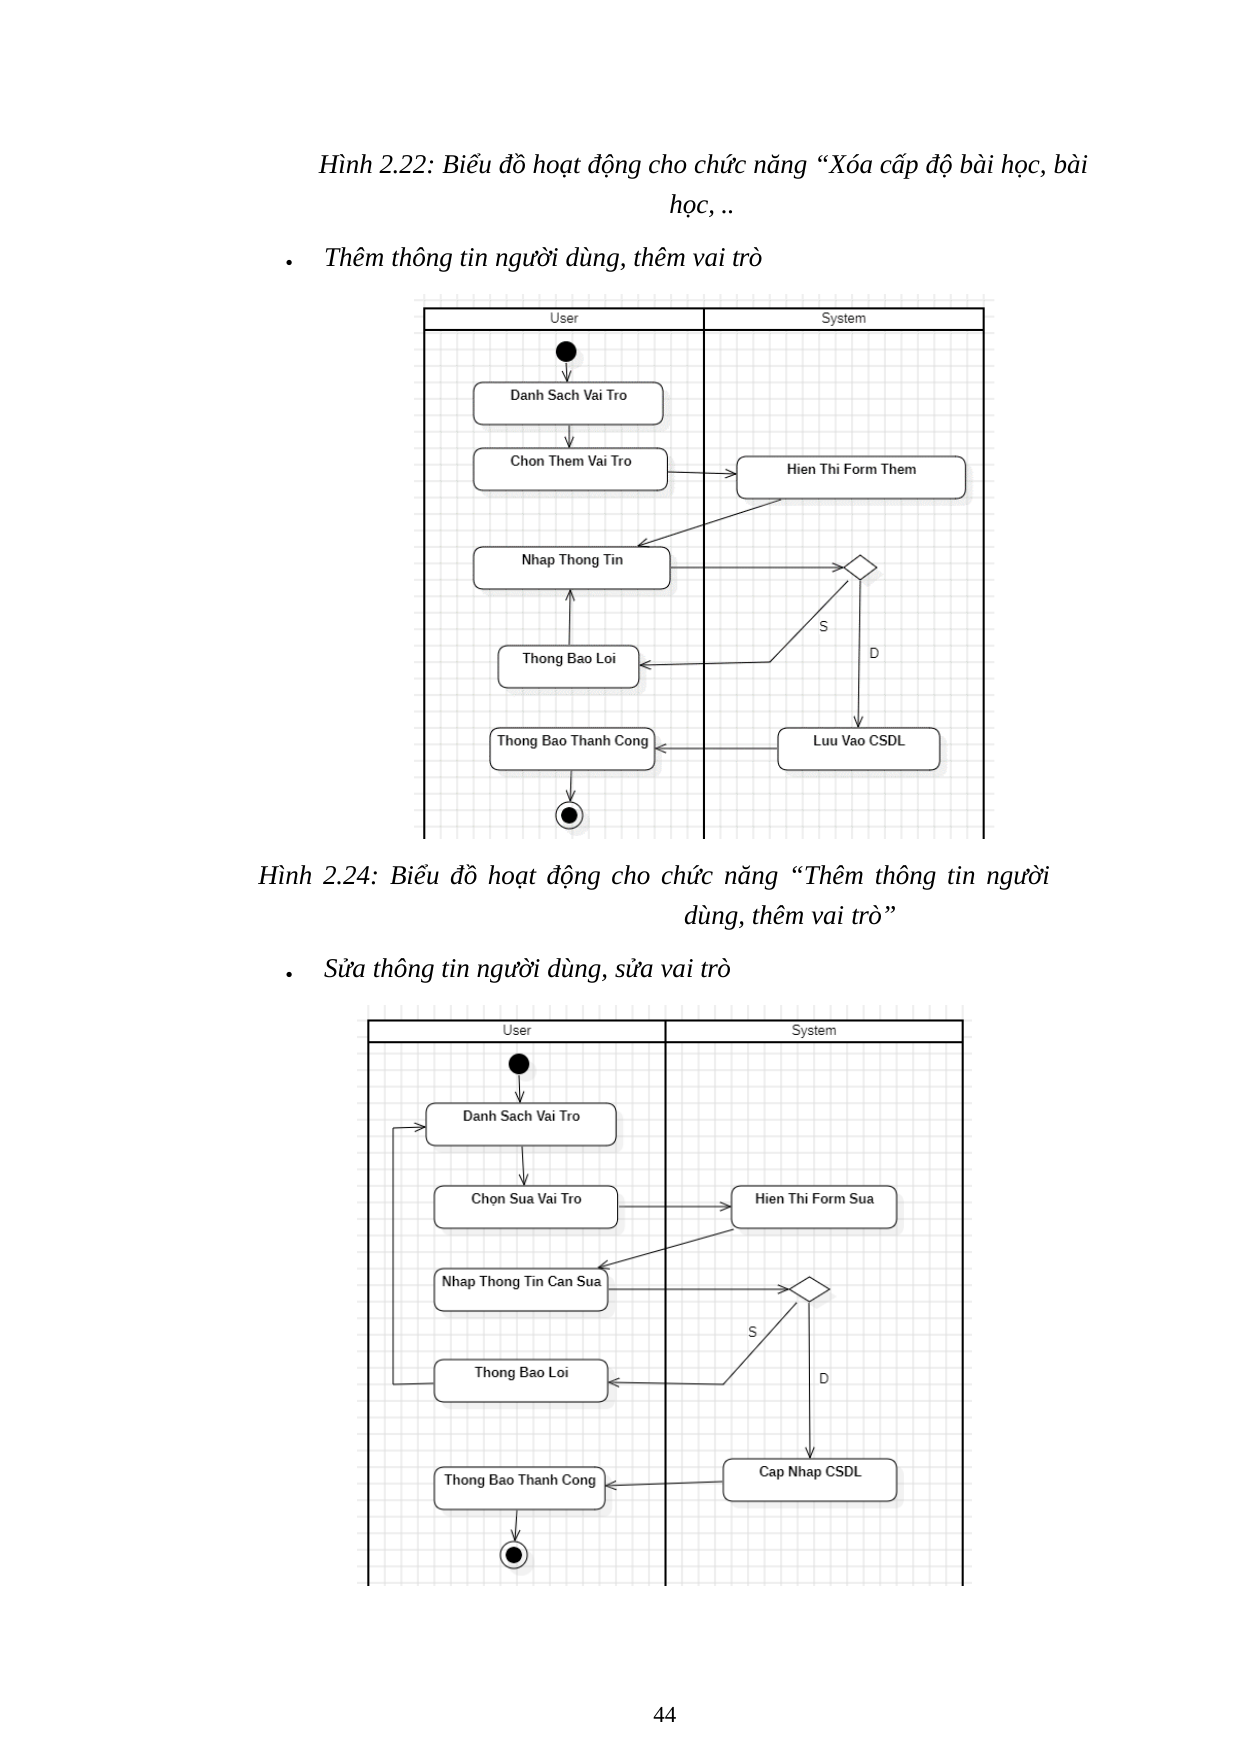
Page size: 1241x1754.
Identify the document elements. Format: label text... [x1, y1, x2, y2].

list Sửa thông tin người dùng, sửa vai trò [286, 952, 1122, 983]
picture [414, 294, 995, 839]
picture [357, 1005, 972, 1586]
text Hình 2.24: Biểu đồ hoạt động cho chức năng “Thêm thông tin người dùng, thêm vai trò” [258, 859, 1050, 931]
text Hình 2.22: Biểu đồ hoạt động cho chức năng “Xóa cấp độ bài học, bài học, .. [284, 148, 1122, 219]
list Thêm thông tin người dùng, thêm vai trò [286, 241, 1122, 272]
